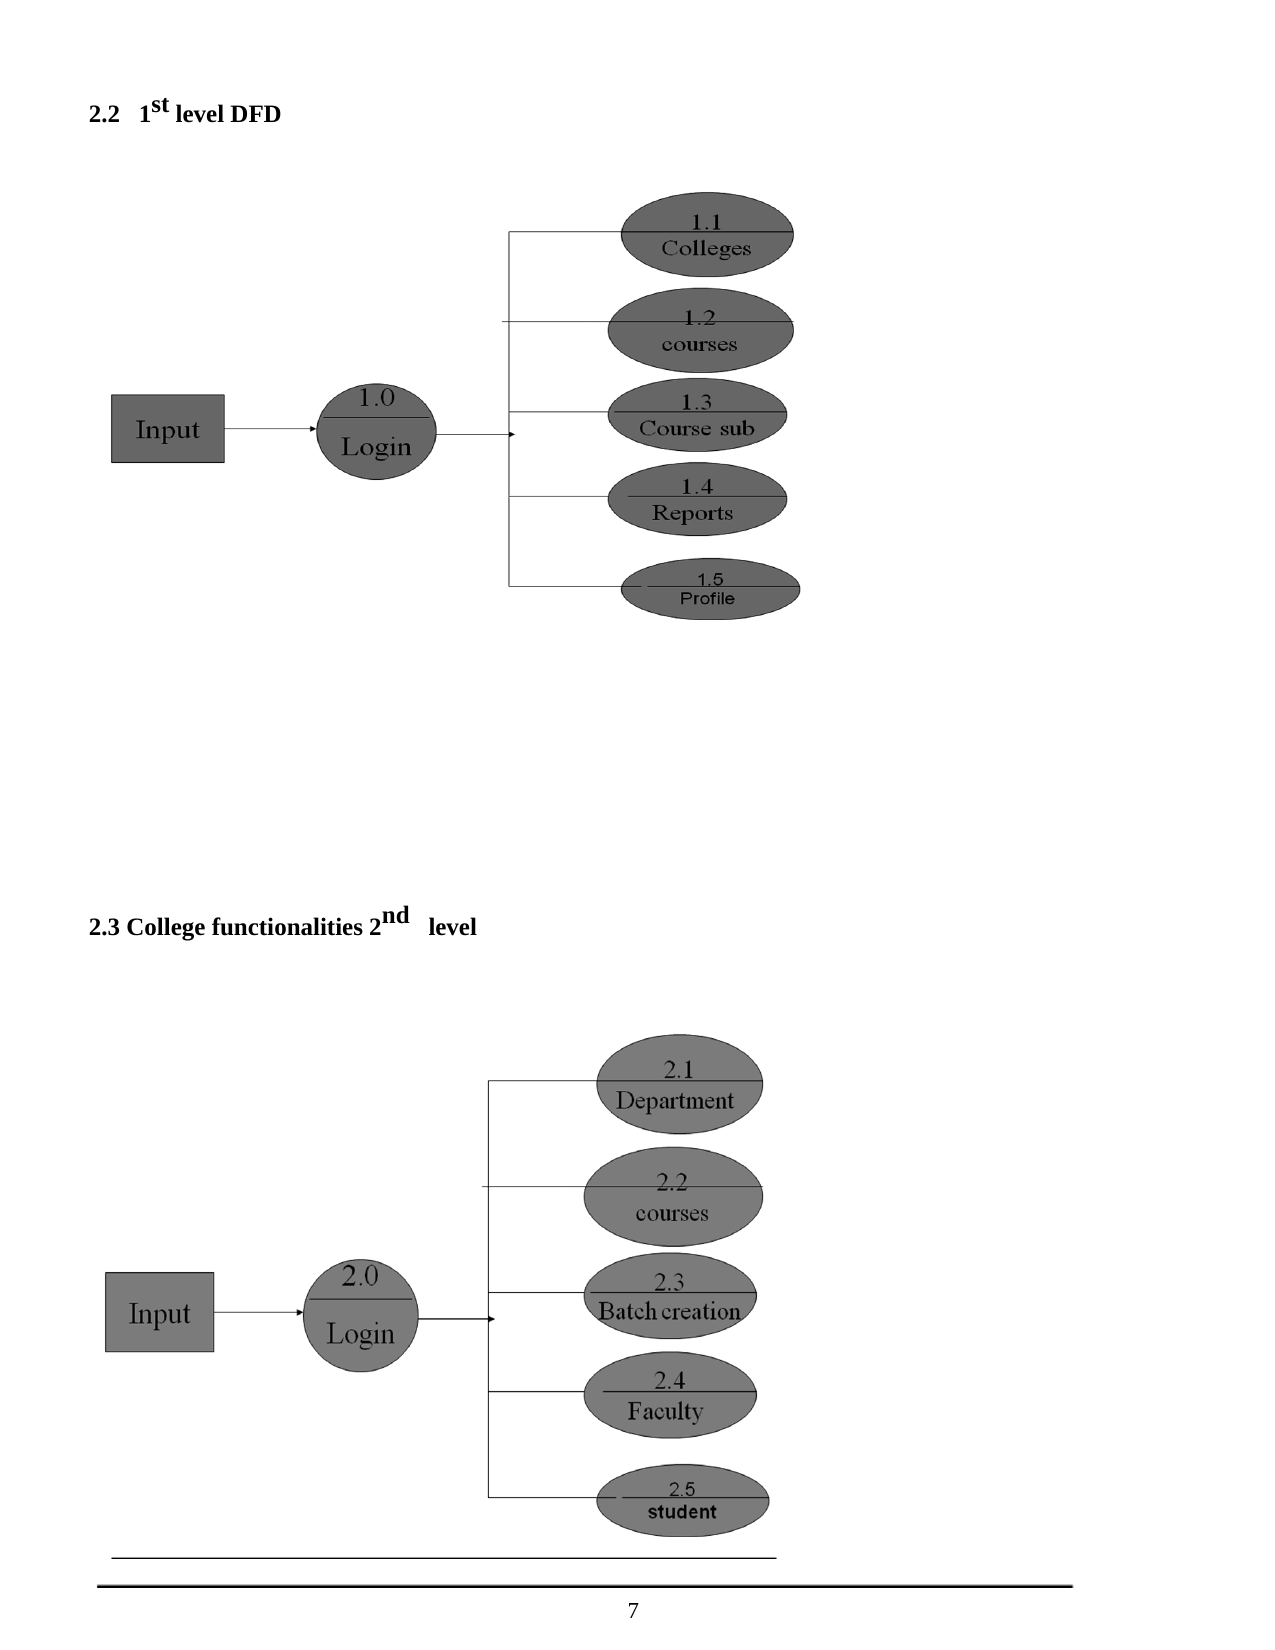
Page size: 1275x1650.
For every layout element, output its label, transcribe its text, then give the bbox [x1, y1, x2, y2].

picture [96, 1584, 1074, 1588]
picture [104, 1033, 777, 1559]
text 2.2 1st level DFD [89, 89, 1216, 128]
picture [110, 191, 801, 620]
text 2.3 College functionalities 2nd level [89, 900, 1216, 941]
